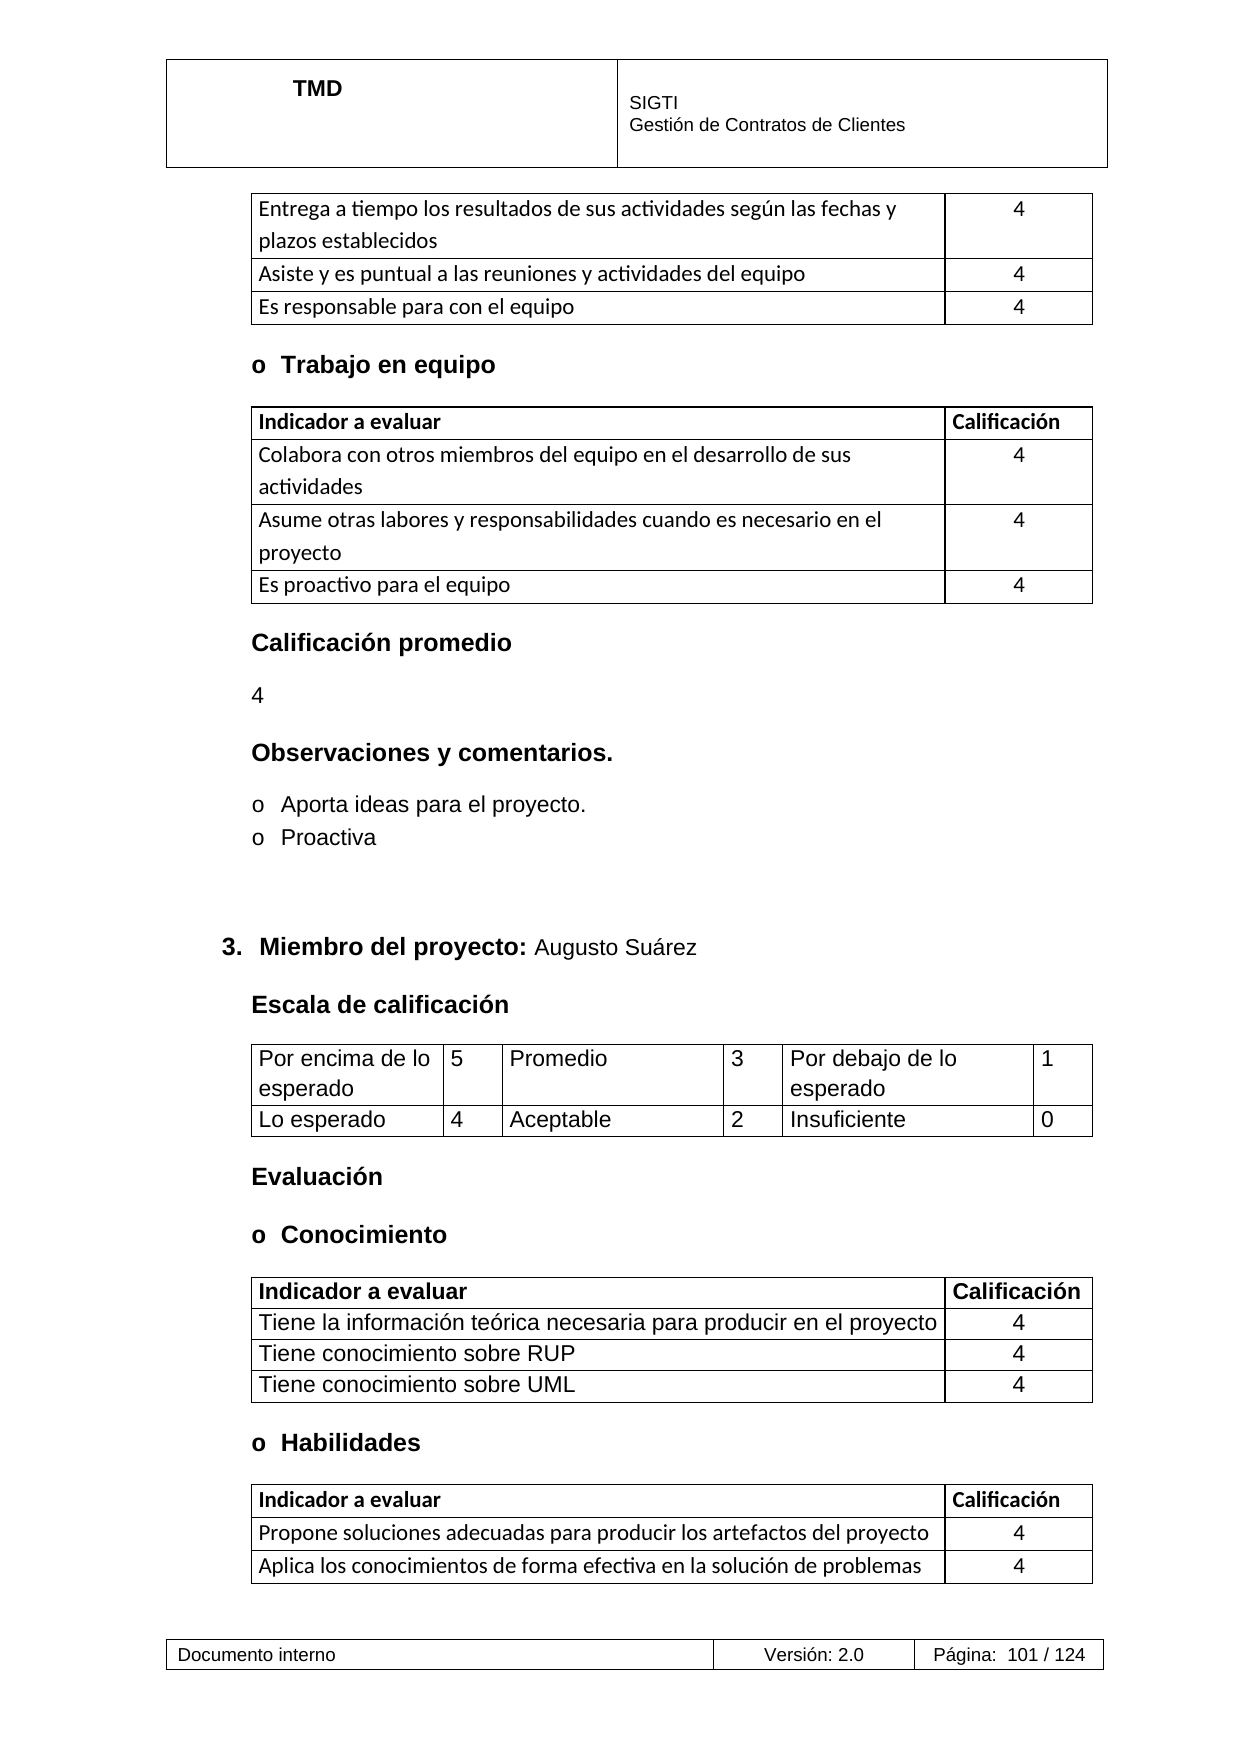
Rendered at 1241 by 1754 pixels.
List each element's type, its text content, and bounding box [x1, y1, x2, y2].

list Observaciones y comentarios. [251, 737, 1092, 766]
list Miembro del proyecto: Augusto Suárez [222, 932, 1092, 960]
table_header Calificación [946, 408, 1092, 439]
table_cell 4 [946, 1518, 1092, 1550]
table_cell 4 [946, 571, 1092, 602]
table_cell 2 [724, 1106, 782, 1136]
table_cell 4 [946, 194, 1092, 258]
table_header Indicador a evaluar [252, 1278, 944, 1308]
table_header Calificación [946, 1485, 1092, 1517]
list Aporta ideas para el proyecto. [251, 791, 1092, 820]
table_header Indicador a evaluar [252, 408, 944, 439]
table_cell 4 [444, 1106, 502, 1136]
table_header 1 [1034, 1045, 1092, 1105]
table_header Por encima de lo esperado [252, 1045, 443, 1105]
list Proactiva [251, 824, 1092, 852]
list Evaluación [251, 1162, 1092, 1191]
table_cell Tiene conocimiento sobre RUP [252, 1340, 944, 1370]
table_cell Lo esperado [252, 1106, 443, 1136]
table_cell 4 [946, 292, 1092, 324]
table_cell Es proactivo para el equipo [252, 571, 944, 602]
table_cell 4 [946, 1551, 1092, 1583]
table_header 5 [444, 1045, 502, 1105]
table_cell Aceptable [503, 1106, 723, 1136]
table_cell Asiste y es puntual a las reuniones y actividades del equipo [252, 259, 944, 291]
table_cell 0 [1034, 1106, 1092, 1136]
list Conocimiento [251, 1220, 1092, 1251]
table_header Calificación [946, 1278, 1092, 1308]
table_header 3 [724, 1045, 782, 1105]
table_cell Tiene conocimiento sobre UML [252, 1371, 944, 1402]
table_header Por debajo de lo esperado [783, 1045, 1033, 1105]
list Escala de calificación [251, 990, 1092, 1018]
table_header Promedio [503, 1045, 723, 1105]
list Habilidades [251, 1428, 1092, 1459]
table_cell Insuficiente [783, 1106, 1033, 1136]
table_cell 4 [946, 1340, 1092, 1370]
table_cell Entrega a tiempo los resultados de sus actividades según las fechas y plazos establecidos [252, 194, 944, 258]
table_cell Aplica los conocimientos de forma efectiva en la solución de problemas [252, 1551, 944, 1583]
table_header Indicador a evaluar [252, 1485, 944, 1517]
table_cell 4 [946, 440, 1092, 504]
table_cell Colabora con otros miembros del equipo en el desarrollo de sus actividades [252, 440, 944, 504]
table_cell 4 [946, 1309, 1092, 1339]
list Trabajo en equipo [251, 350, 1092, 381]
table_cell 4 [946, 505, 1092, 569]
table_cell Asume otras labores y responsabilidades cuando es necesario en el proyecto [252, 505, 944, 569]
table_cell Tiene la información teórica necesaria para producir en el proyecto [252, 1309, 944, 1339]
table_cell 4 [946, 1371, 1092, 1402]
list Calificación promedio [251, 628, 1092, 657]
table_cell 4 [946, 259, 1092, 291]
table_cell Propone soluciones adecuadas para producir los artefactos del proyecto [252, 1518, 944, 1550]
table_cell Es responsable para con el equipo [252, 292, 944, 324]
list 4 [251, 682, 1092, 709]
